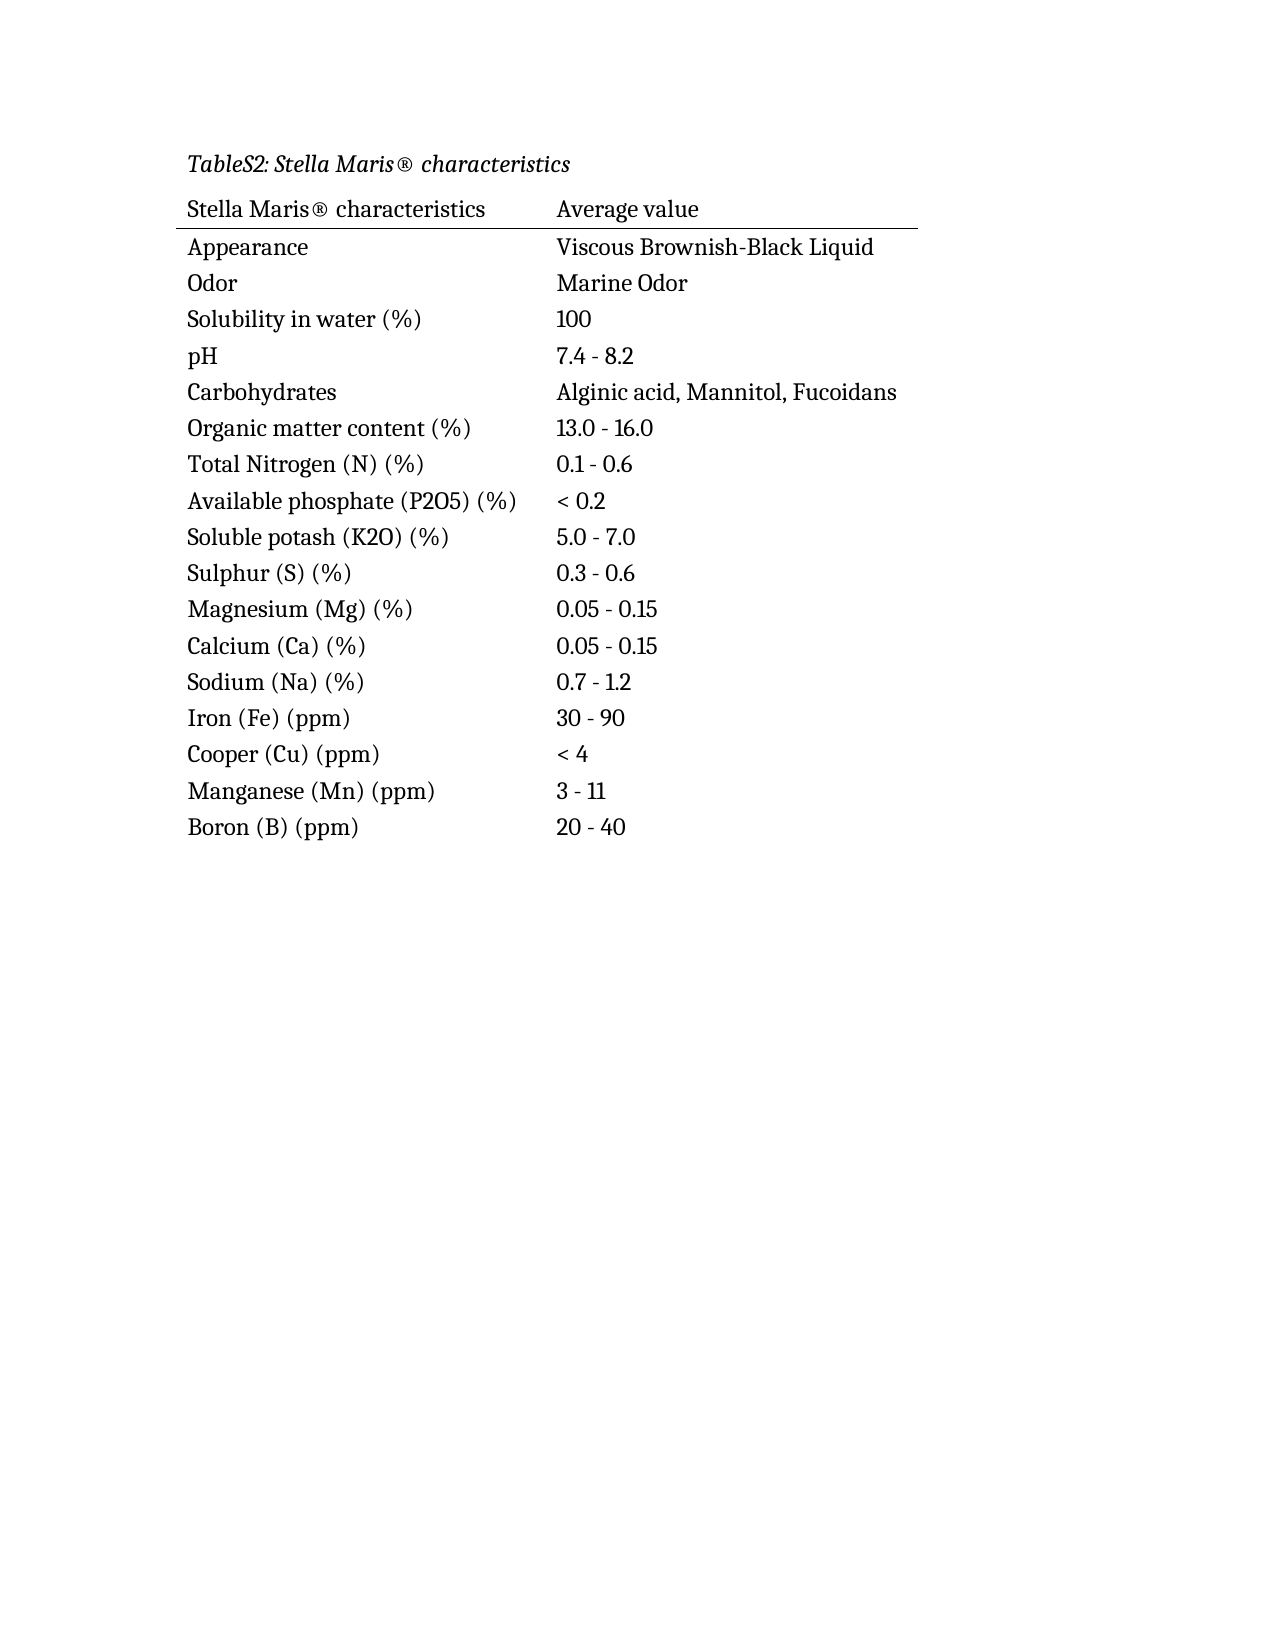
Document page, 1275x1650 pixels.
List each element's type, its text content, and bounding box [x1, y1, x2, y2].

table_cell < 0.2 [545, 483, 917, 519]
table_cell Cooper (Cu) (ppm) [176, 737, 545, 773]
table_cell Boron (B) (ppm) [176, 809, 545, 845]
table_cell 0.05 - 0.15 [545, 628, 917, 664]
table_cell Marine Odor [545, 265, 917, 302]
table_cell Sodium (Na) (%) [176, 664, 545, 700]
table_cell 20 - 40 [545, 809, 917, 845]
table_cell Organic matter content (%) [176, 410, 545, 447]
table_cell Carbohydrates [176, 374, 545, 410]
table_cell Viscous Brownish-Black Liquid [545, 229, 917, 265]
table_cell Magnesium (Mg) (%) [176, 592, 545, 628]
table_cell pH [176, 338, 545, 374]
table_cell Sulphur (S) (%) [176, 555, 545, 592]
table_cell Available phosphate (P2O5) (%) [176, 483, 545, 519]
table_cell Odor [176, 265, 545, 302]
table_cell < 4 [545, 737, 917, 773]
table_cell 0.05 - 0.15 [545, 592, 917, 628]
table_cell Calcium (Ca) (%) [176, 628, 545, 664]
table_cell 3 - 11 [545, 773, 917, 809]
table_cell Total Nitrogen (N) (%) [176, 447, 545, 483]
table_cell Soluble potash (K2O) (%) [176, 519, 545, 555]
table_cell 5.0 - 7.0 [545, 519, 917, 555]
table_cell 0.1 - 0.6 [545, 447, 917, 483]
table_header Stella Maris® characteristics [176, 191, 545, 227]
table_cell 0.7 - 1.2 [545, 664, 917, 700]
table_cell Manganese (Mn) (ppm) [176, 773, 545, 809]
text TableS2: Stella Maris® characteristics [187, 150, 1087, 179]
table_cell Iron (Fe) (ppm) [176, 700, 545, 737]
table_cell 100 [545, 302, 917, 338]
table_cell Appearance [176, 229, 545, 265]
table_cell Alginic acid, Mannitol, Fucoidans [545, 374, 917, 410]
table_cell 7.4 - 8.2 [545, 338, 917, 374]
table_cell Solubility in water (%) [176, 302, 545, 338]
table_cell 0.3 - 0.6 [545, 555, 917, 592]
table_cell 30 - 90 [545, 700, 917, 737]
table_header Average value [545, 191, 917, 227]
table_cell 13.0 - 16.0 [545, 410, 917, 447]
